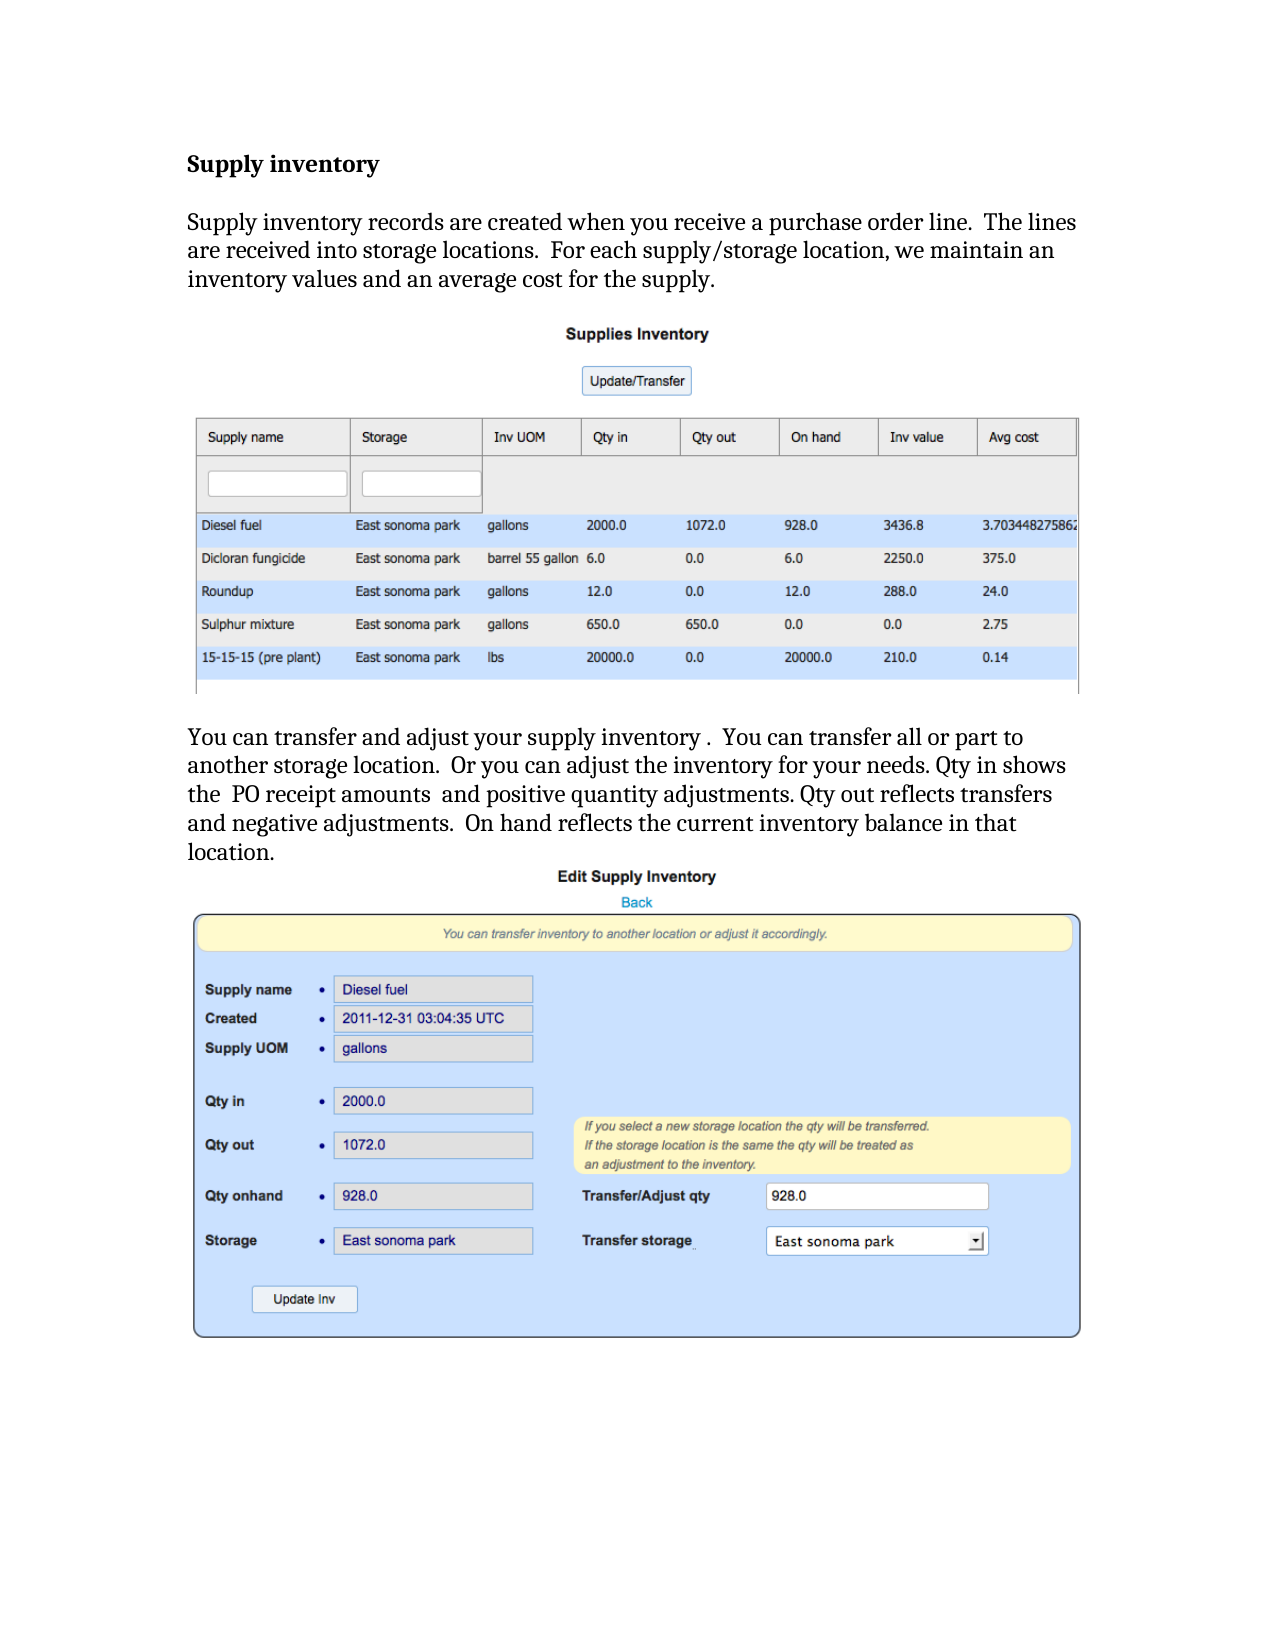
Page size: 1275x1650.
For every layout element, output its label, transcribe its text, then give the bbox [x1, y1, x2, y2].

text Supply inventory [187, 150, 1087, 179]
text Supply inventory records are created when you receive a purchase order line. The lines are received into storage locations. For each supply/storage location, we maintain an inventory values and an average cost for the supply. [187, 207, 1087, 294]
picture [187, 866, 1088, 1343]
text You can transfer and adjust your supply inventory . You can transfer all or part to another storage location. Or you can adjust the inventory for your needs. Qty in shows the PO receipt amounts and positive quantity adjustments. Qty out reflects transfers and negative adjustments. On hand reflects the current inventory balance in that location. [187, 723, 1087, 866]
picture [187, 322, 1088, 694]
